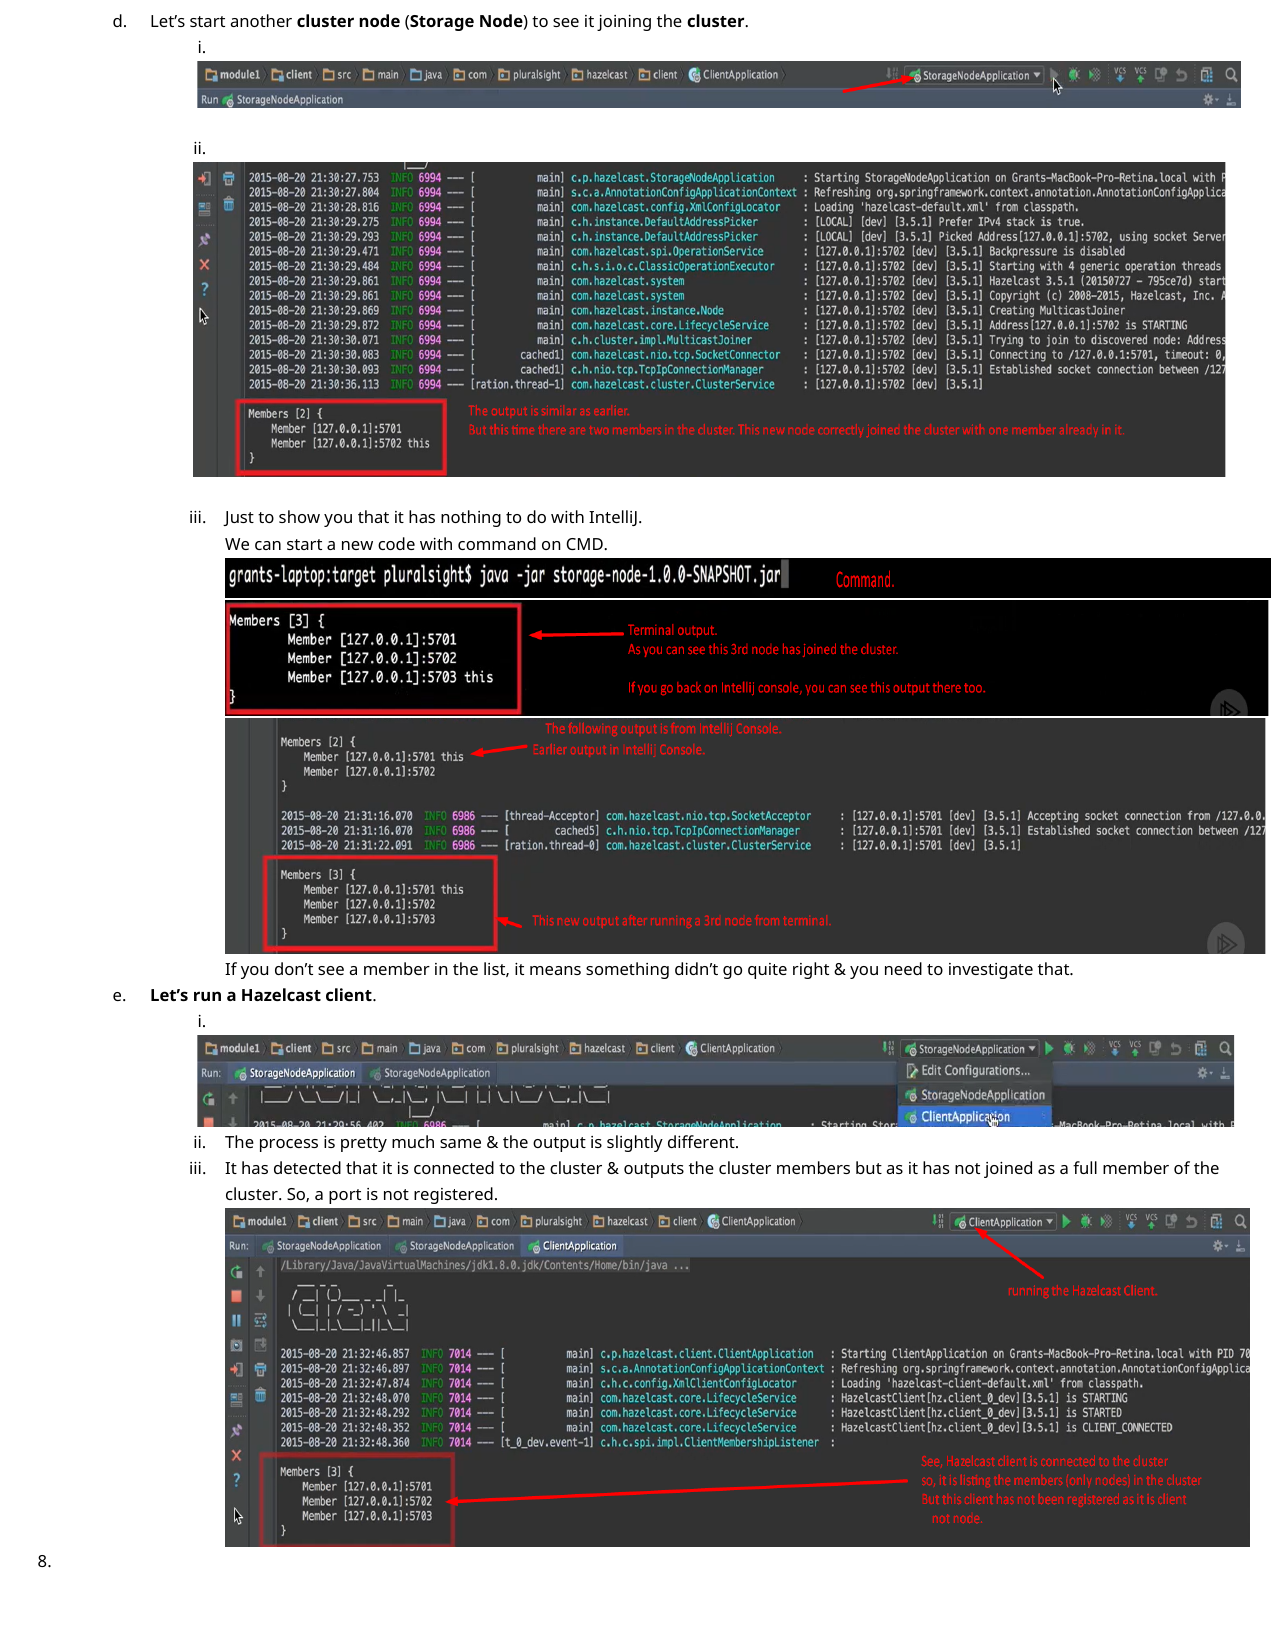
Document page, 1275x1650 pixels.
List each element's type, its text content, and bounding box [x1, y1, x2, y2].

list Let’s start another cluster node (Storage Node) to see it joining the cluster. [112, 9, 1255, 32]
picture [197, 1035, 1235, 1127]
picture [225, 1208, 1250, 1547]
picture [197, 61, 1241, 108]
picture [225, 600, 1269, 716]
picture [225, 718, 1266, 954]
picture [225, 558, 1271, 598]
list Let’s run a Hazelcast client. [112, 983, 1255, 1006]
picture [193, 162, 1226, 477]
list The process is pretty much same & the output is slightly different. [206, 1130, 1255, 1153]
